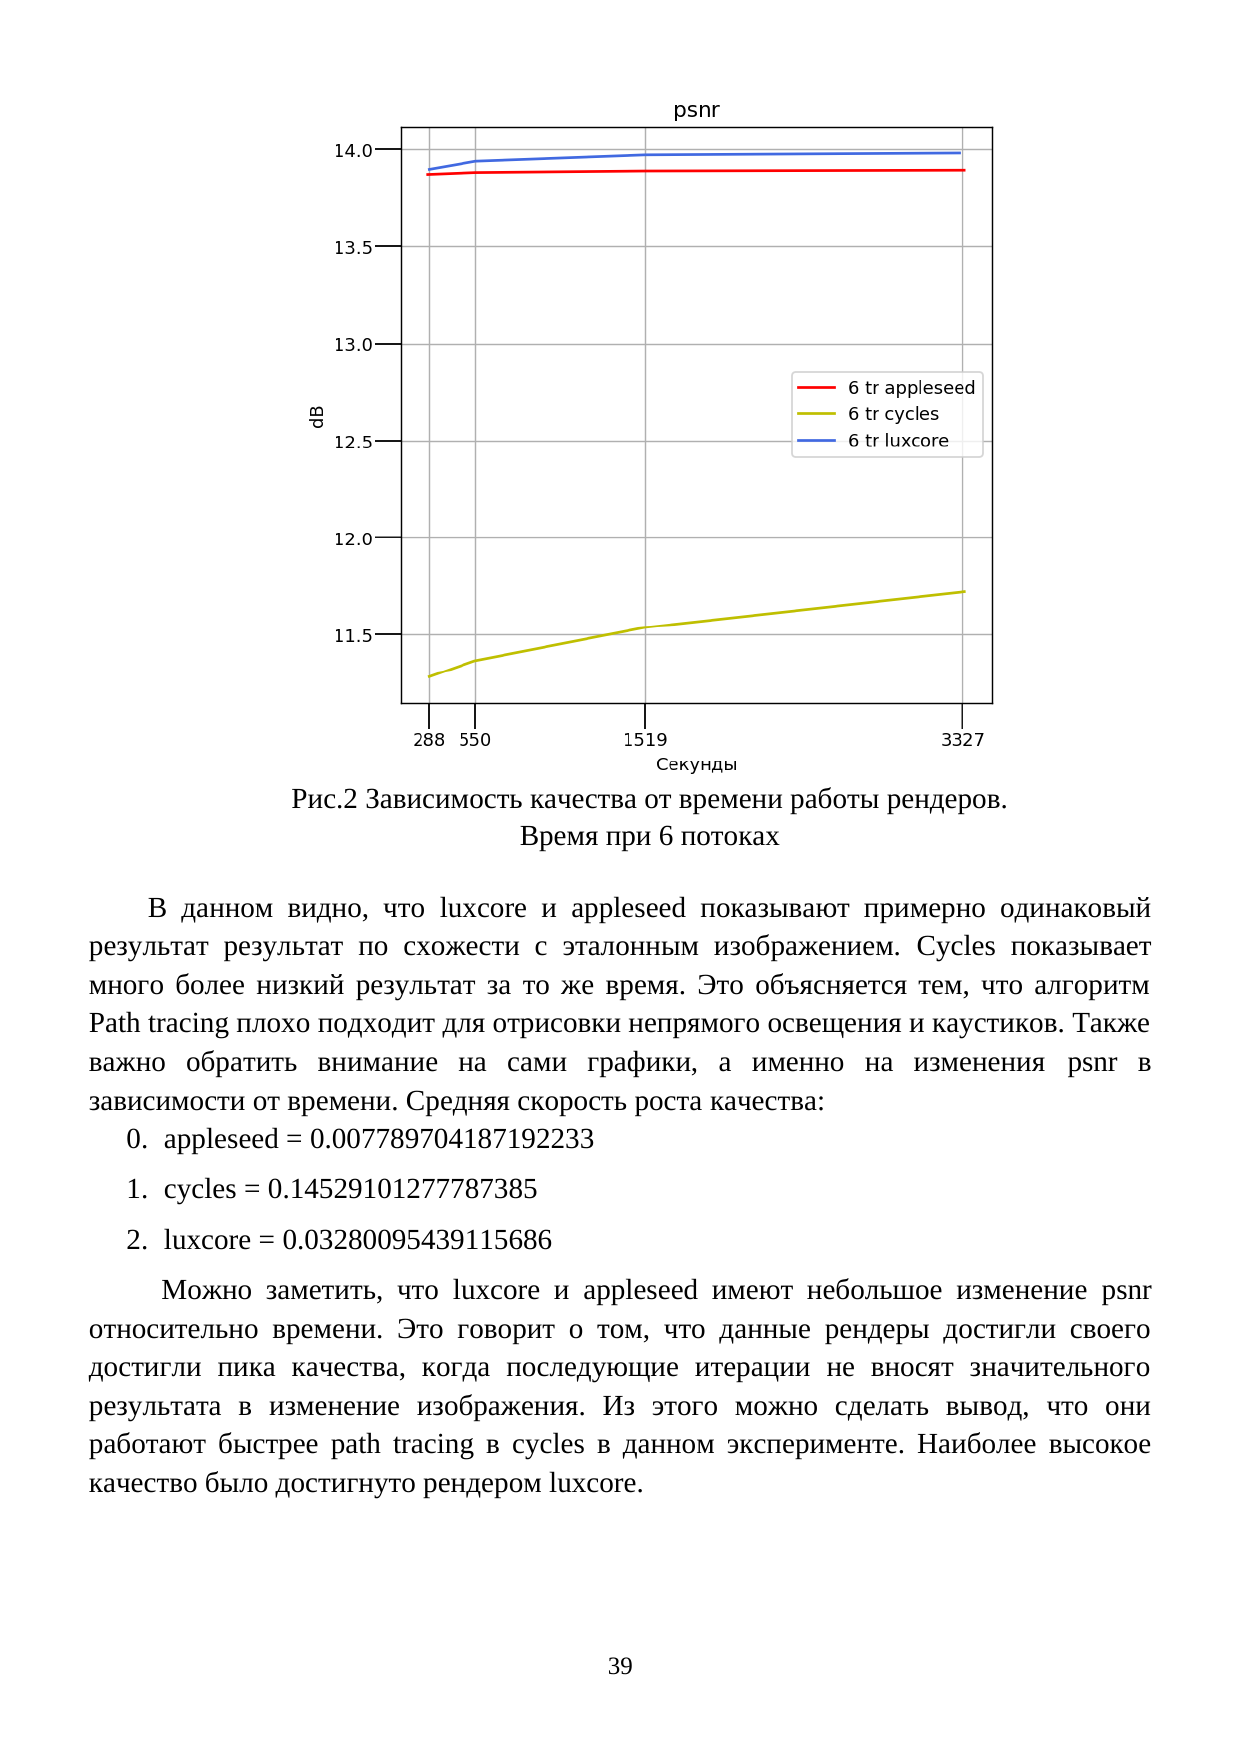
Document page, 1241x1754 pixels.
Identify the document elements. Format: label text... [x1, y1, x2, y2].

list luxcore = 0.03280095439115686 [126, 1222, 1152, 1255]
list appleseed = 0.007789704187192233 [126, 1121, 1152, 1155]
text В данном видно, что luxcore и appleseed показывают примерно одинаковый результат результат по схожести с эталонным изображением. Cycles показывает много более низкий результат за то же время. Это объясняется тем, что алгоритм Path tracing плохо подходит для отрисовки непрямого освещения и каустиков. Также важно обратить внимание на сами графики, а именно на изменения psnr в зависимости от времени. Средняя скорость роста качества: [89, 890, 1152, 1116]
text Время при 6 потоках [89, 818, 1152, 851]
text Рис.2 Зависимость качества от времени работы рендеров. [89, 782, 1152, 815]
text Можно заметить, что luxcore и appleseed имеют небольшое изменение psnr относительно времени. Это говорит о том, что данные рендеры достигли своего достигли пика качества, когда последующие итерации не вносят значительного результата в изменение изображения. Из этого можно сделать вывод, что они работают быстрее path tracing в cycles в данном эксперименте. Наиболее высокое качество было достигнуто рендером luxcore. [89, 1272, 1152, 1498]
picture [296, 88, 1003, 780]
list cycles = 0.14529101277787385 [126, 1172, 1152, 1205]
